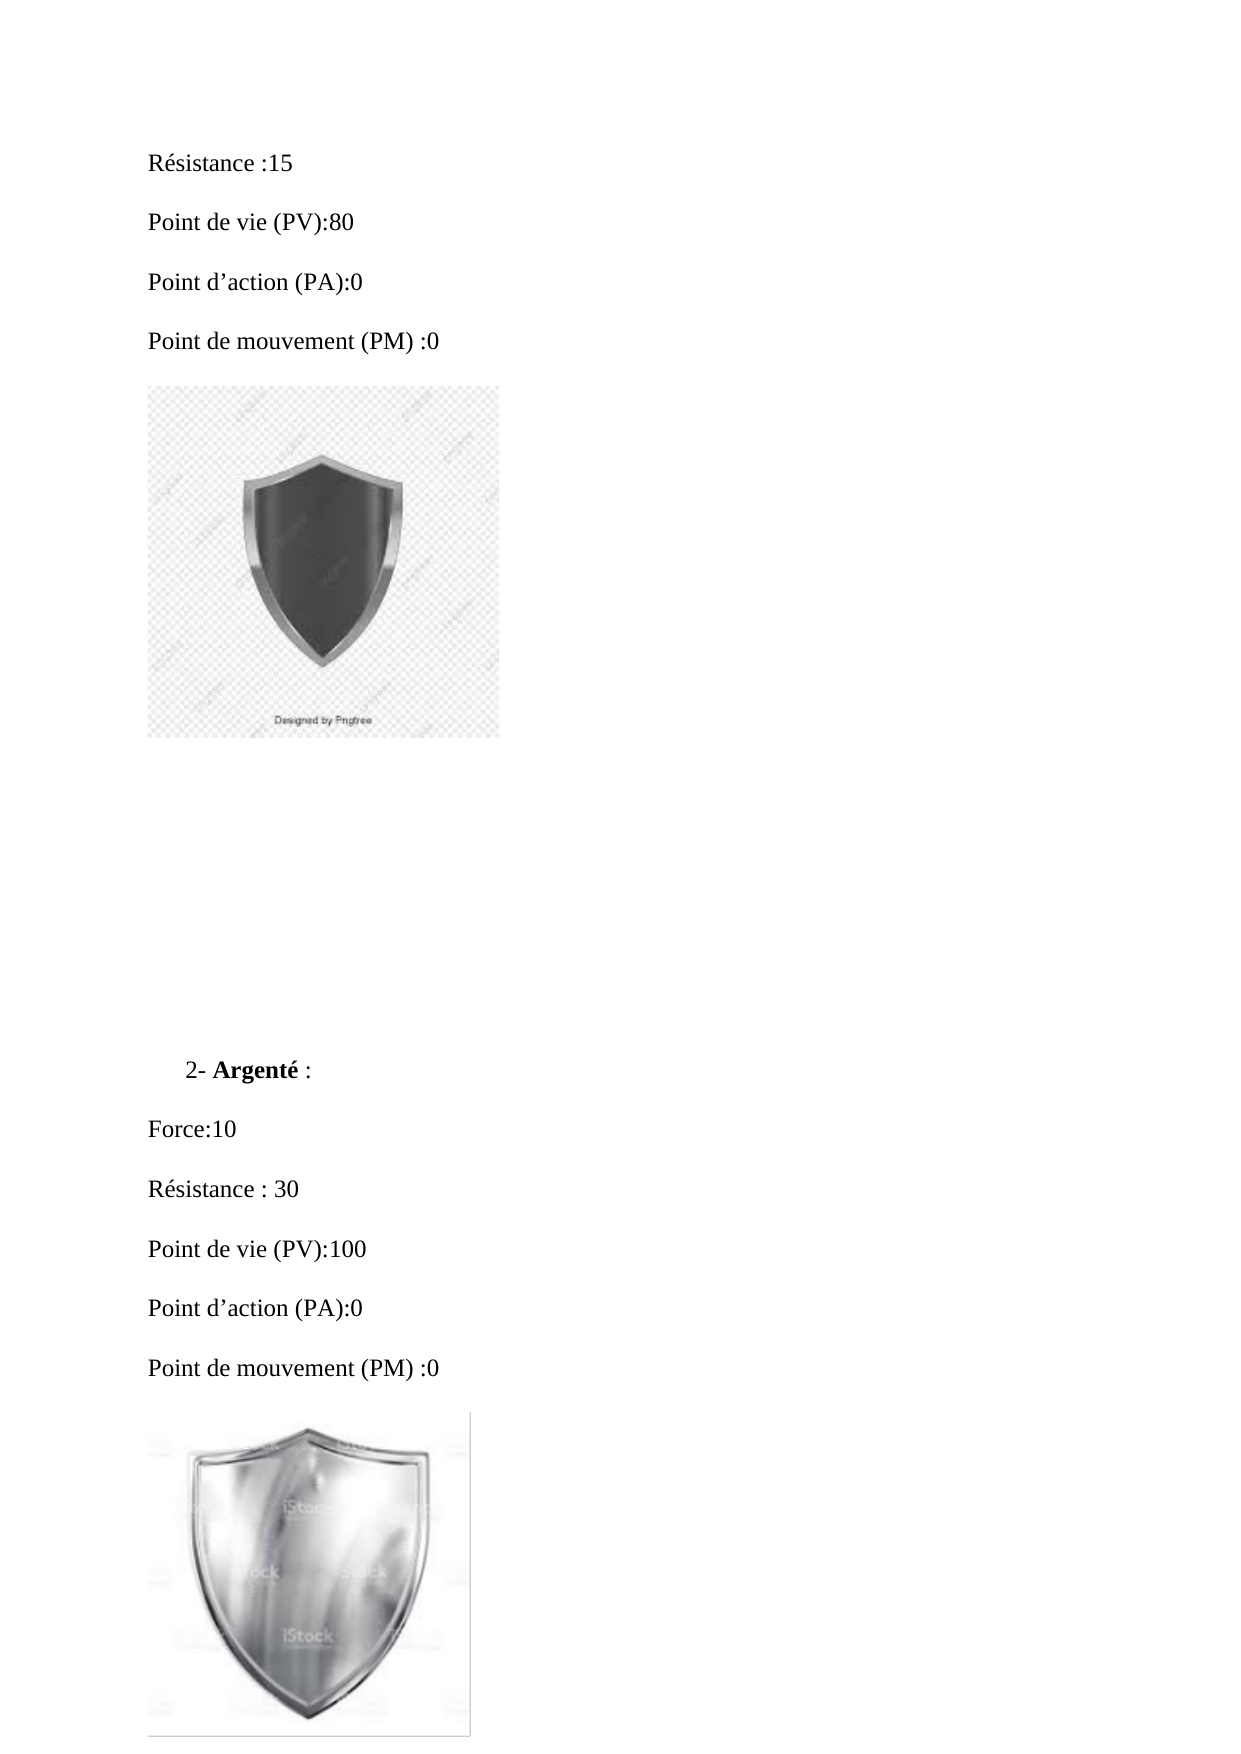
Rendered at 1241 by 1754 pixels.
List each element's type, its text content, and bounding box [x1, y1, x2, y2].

text Point de mouvement (PM) :0 [148, 326, 1093, 355]
list Argenté : [185, 1055, 1093, 1084]
text Résistance :15 [148, 148, 1093, 176]
text Point de vie (PV):100 [148, 1234, 1093, 1262]
text Point de vie (PV):80 [148, 207, 1093, 236]
picture [147, 1412, 472, 1738]
text Point d’action (PA):0 [148, 267, 1093, 296]
picture [147, 386, 500, 738]
text Force:10 [148, 1114, 1093, 1143]
text Point de mouvement (PM) :0 [148, 1353, 1093, 1382]
text Résistance : 30 [148, 1174, 1093, 1203]
text Point d’action (PA):0 [148, 1293, 1093, 1322]
